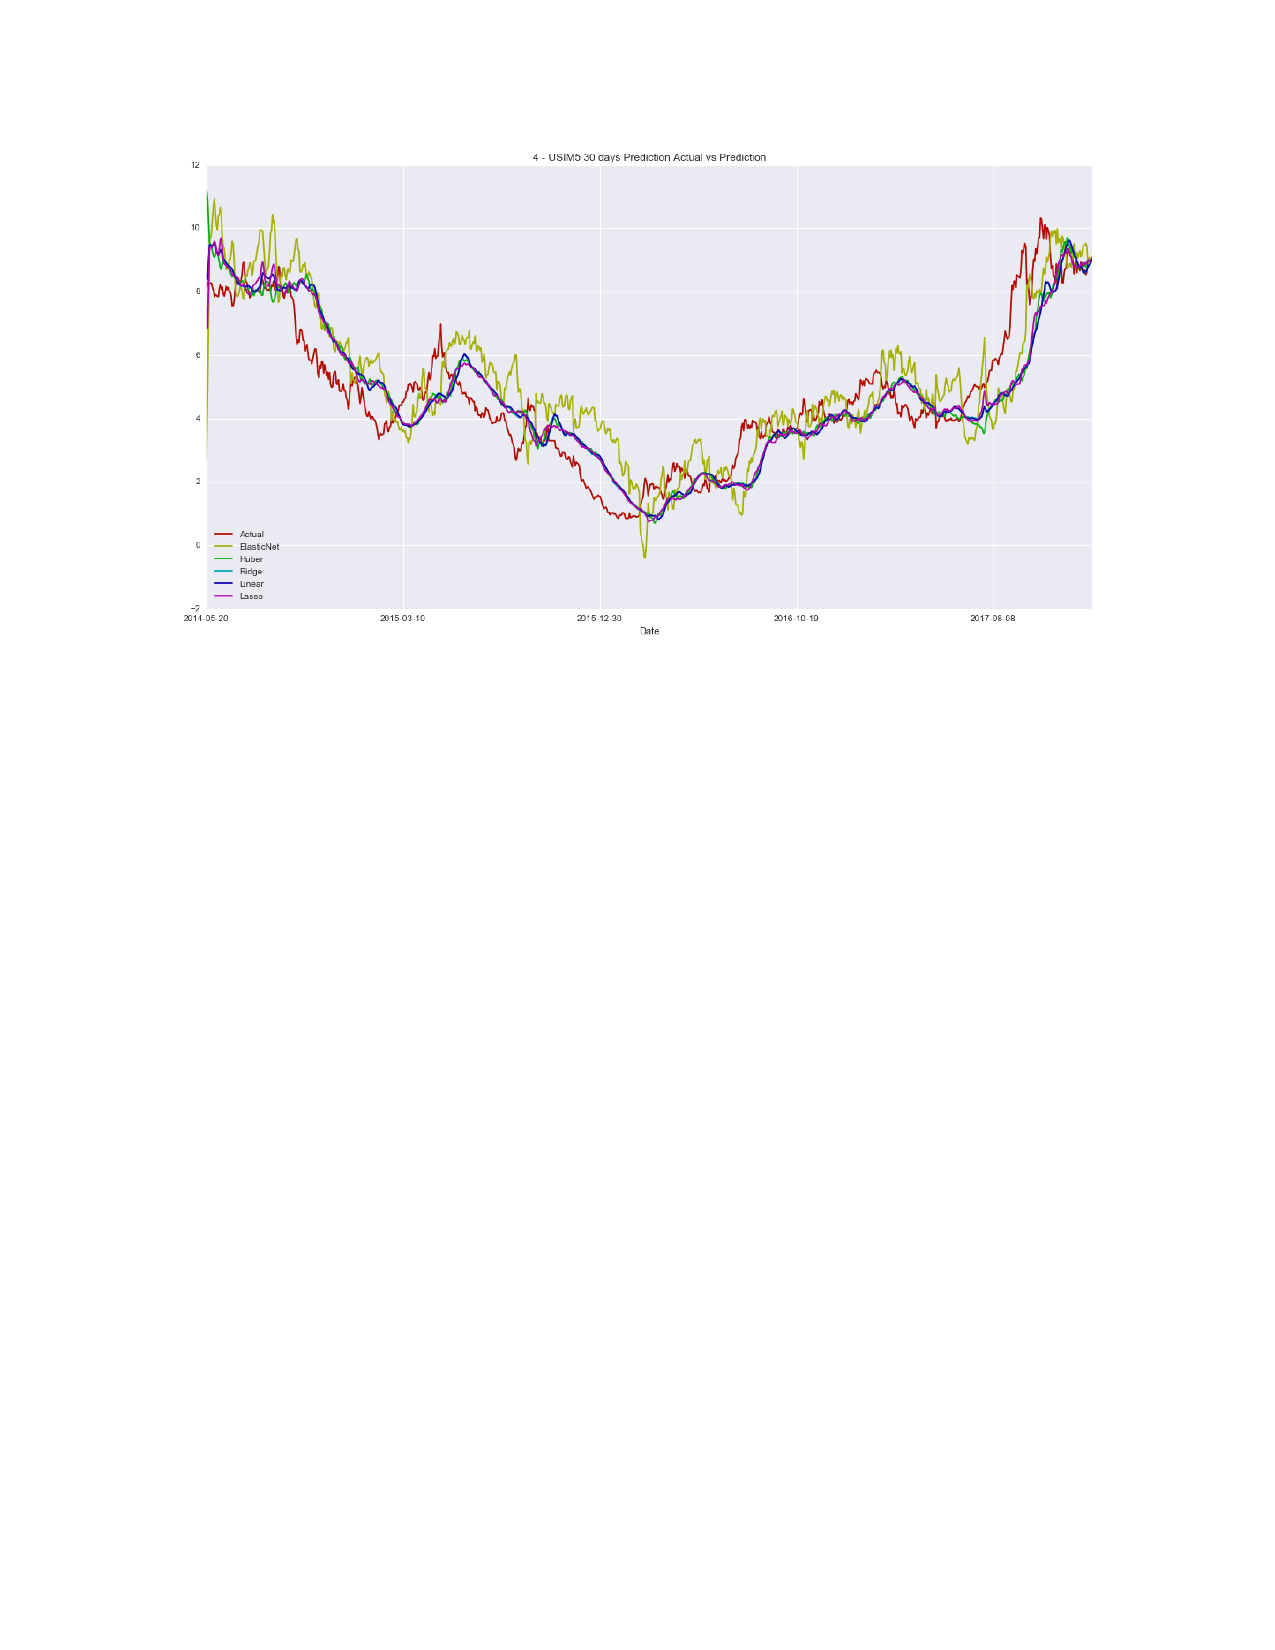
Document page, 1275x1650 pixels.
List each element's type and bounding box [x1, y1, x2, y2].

picture [177, 147, 1098, 642]
